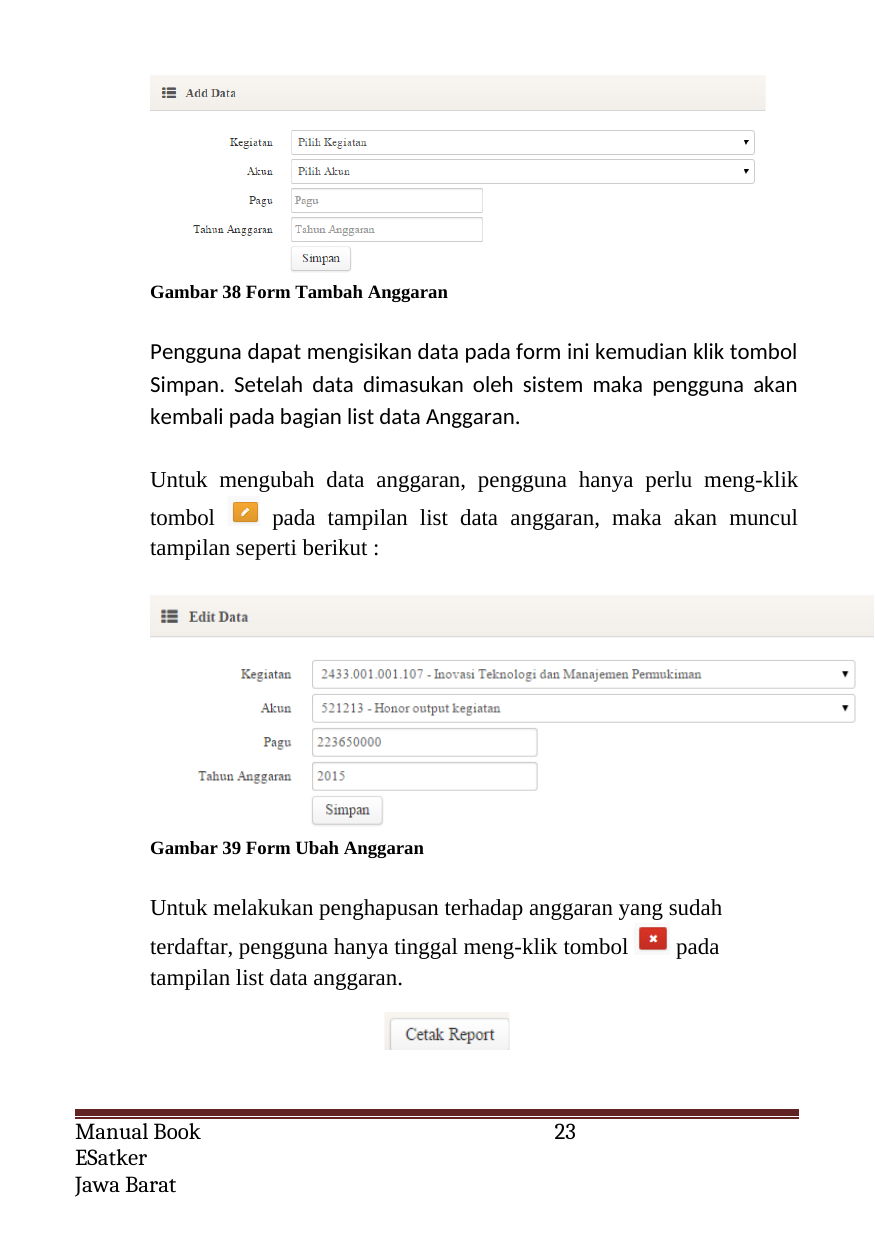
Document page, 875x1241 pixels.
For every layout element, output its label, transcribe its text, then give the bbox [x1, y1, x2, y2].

list Untuk mengubah data anggaran, pengguna hanya perlu meng-klik tombol pada tampilan list data anggaran, maka akan muncul tampilan seperti berikut : [150, 466, 799, 561]
picture [150, 75, 766, 277]
list Pengguna dapat mengisikan data pada form ini kemudian klik tombol Simpan. Setelah data dimasukan oleh sistem maka pengguna akan kembali pada bagian list data Anggaran. [150, 337, 799, 430]
text Gambar 39 Form Ubah Anggaran [150, 837, 799, 858]
text Gambar 38 Form Tambah Anggaran [150, 281, 799, 302]
picture [634, 923, 671, 955]
picture [227, 496, 260, 526]
list Untuk melakukan penghapusan terhadap anggaran yang sudah terdaftar, pengguna hanya tinggal meng-klik tombol pada tampilan list data anggaran. [150, 894, 799, 990]
picture [384, 1012, 510, 1050]
picture [150, 595, 874, 833]
